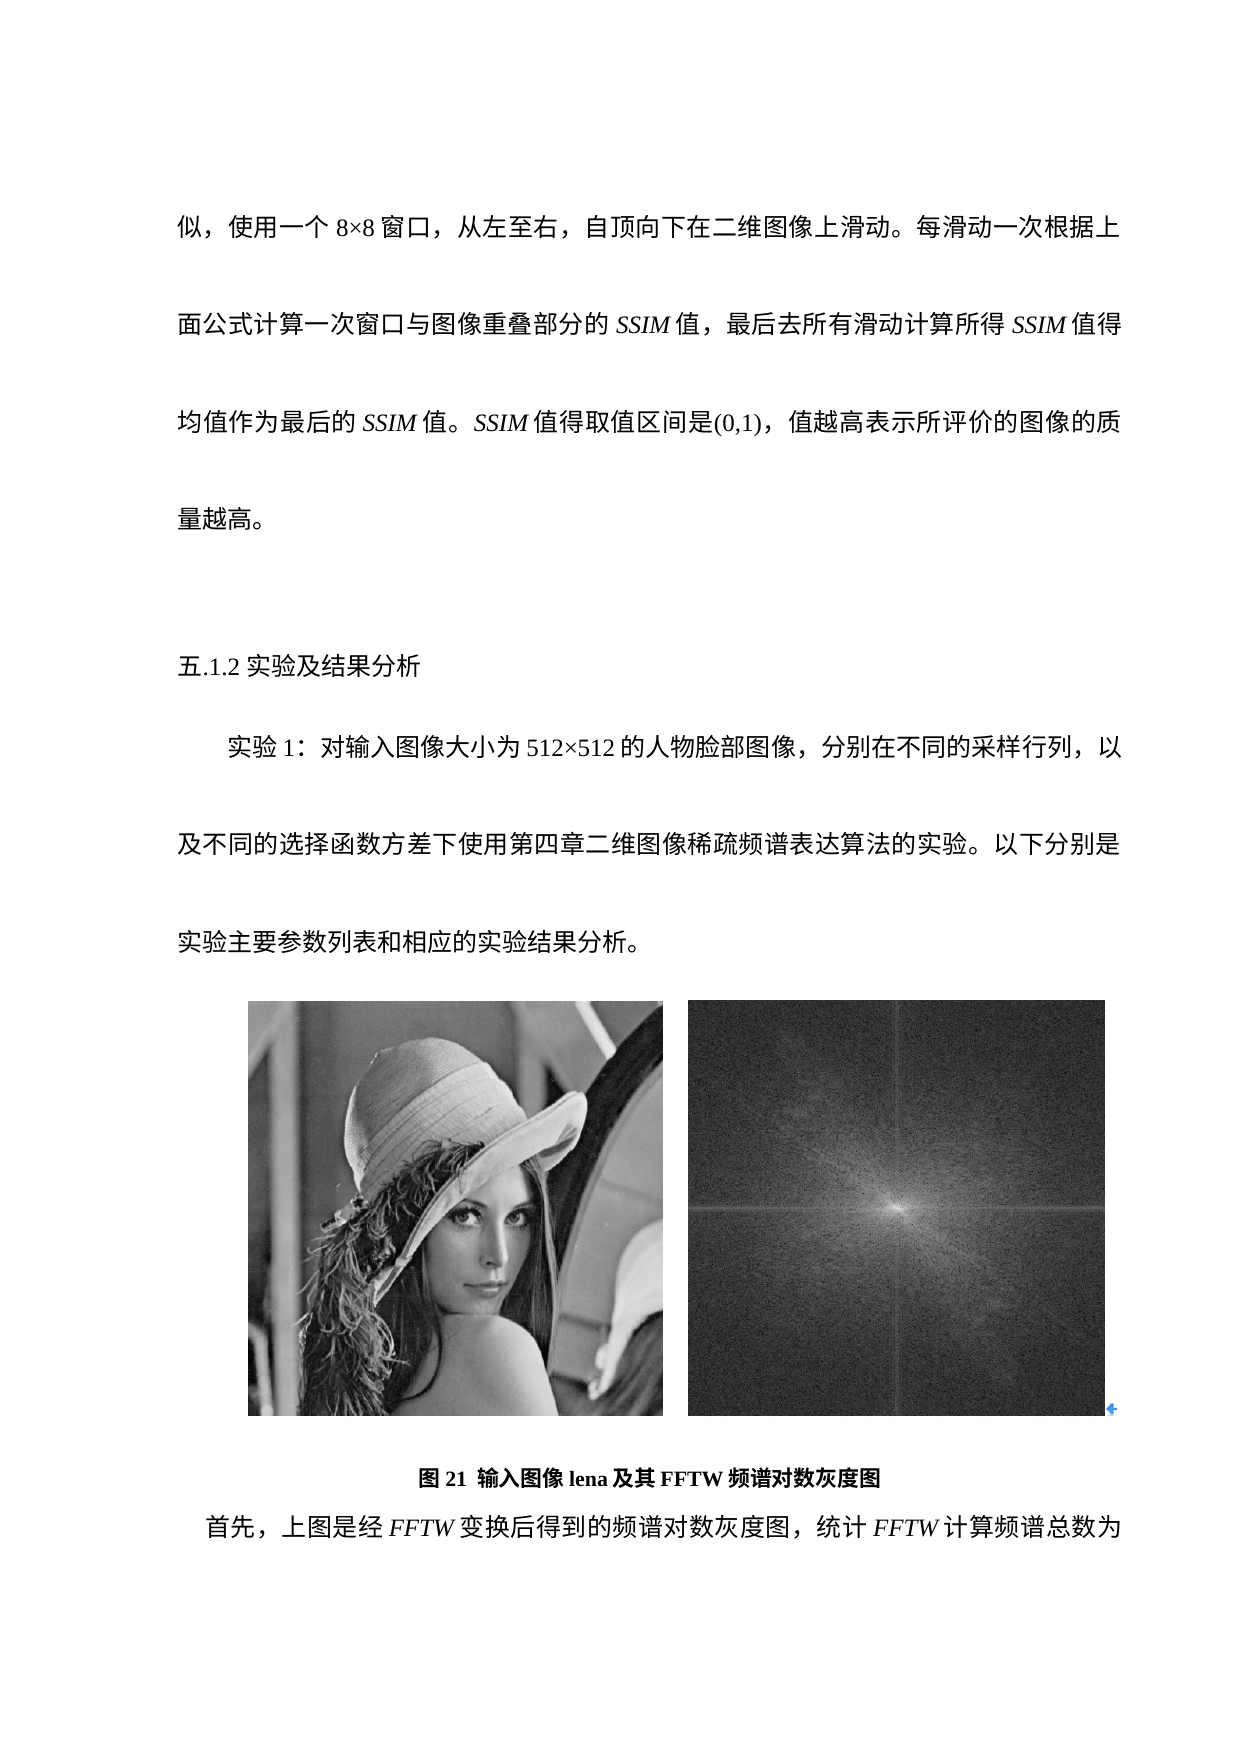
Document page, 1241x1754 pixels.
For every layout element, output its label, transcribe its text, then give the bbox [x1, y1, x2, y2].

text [177, 1493, 1122, 1558]
picture [232, 990, 1117, 1428]
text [177, 193, 1122, 550]
text 图 21 输入图像lena及其FFTW频谱对数灰度图 [177, 1460, 1122, 1493]
text 实验1：对输入图像大小为512×512的人物脸部图像，分别在不同的采样行列，以及不同的选择函数方差下使用第四章二维图像稀疏频谱表达算法的实验。以下分别是实验主要参数列表和相应的实验结果分析。 [177, 713, 1122, 973]
subtitle 实验及结果分析 [177, 632, 1122, 697]
